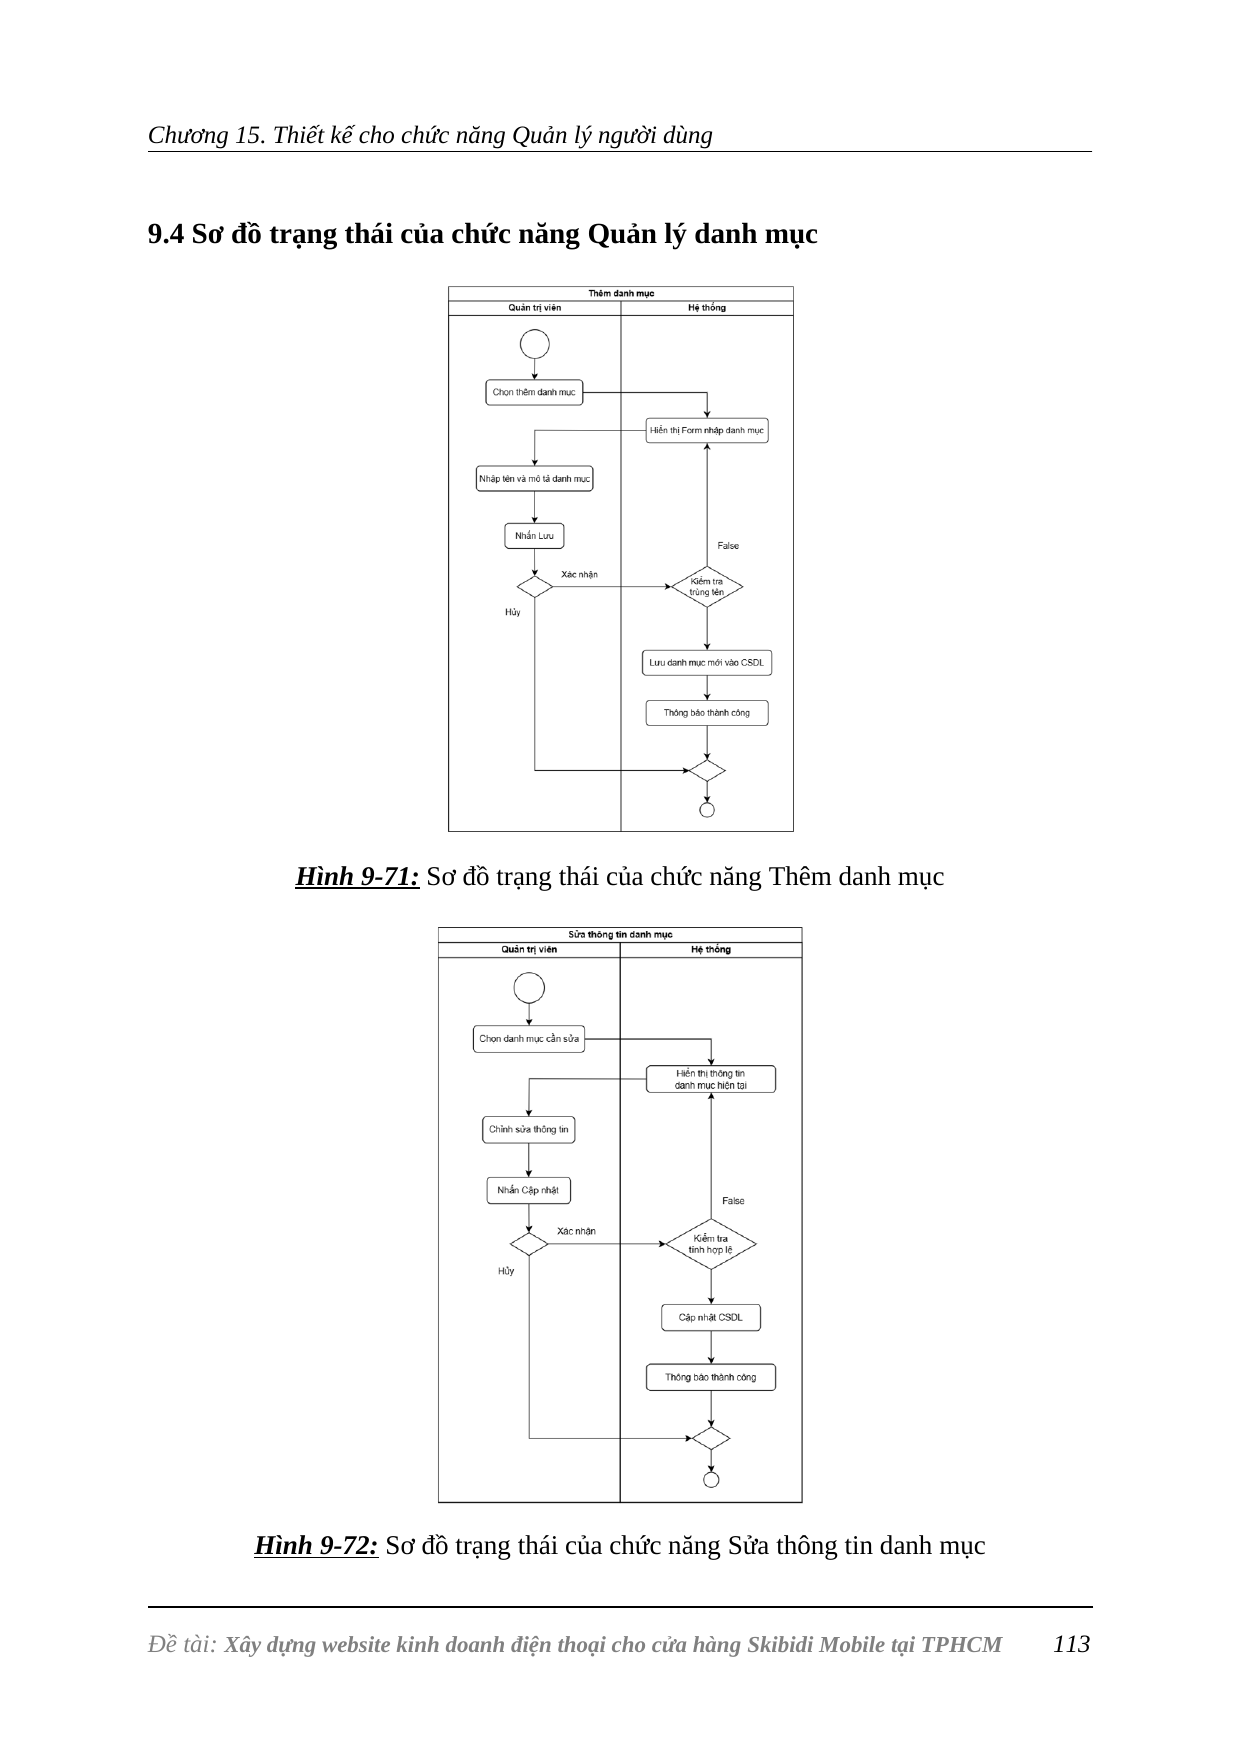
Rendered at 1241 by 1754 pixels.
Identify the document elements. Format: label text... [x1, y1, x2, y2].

subtitle Sơ đồ trạng thái của chức năng Quản lý danh mục [148, 207, 1092, 253]
picture [429, 919, 811, 1508]
picture [440, 277, 800, 839]
